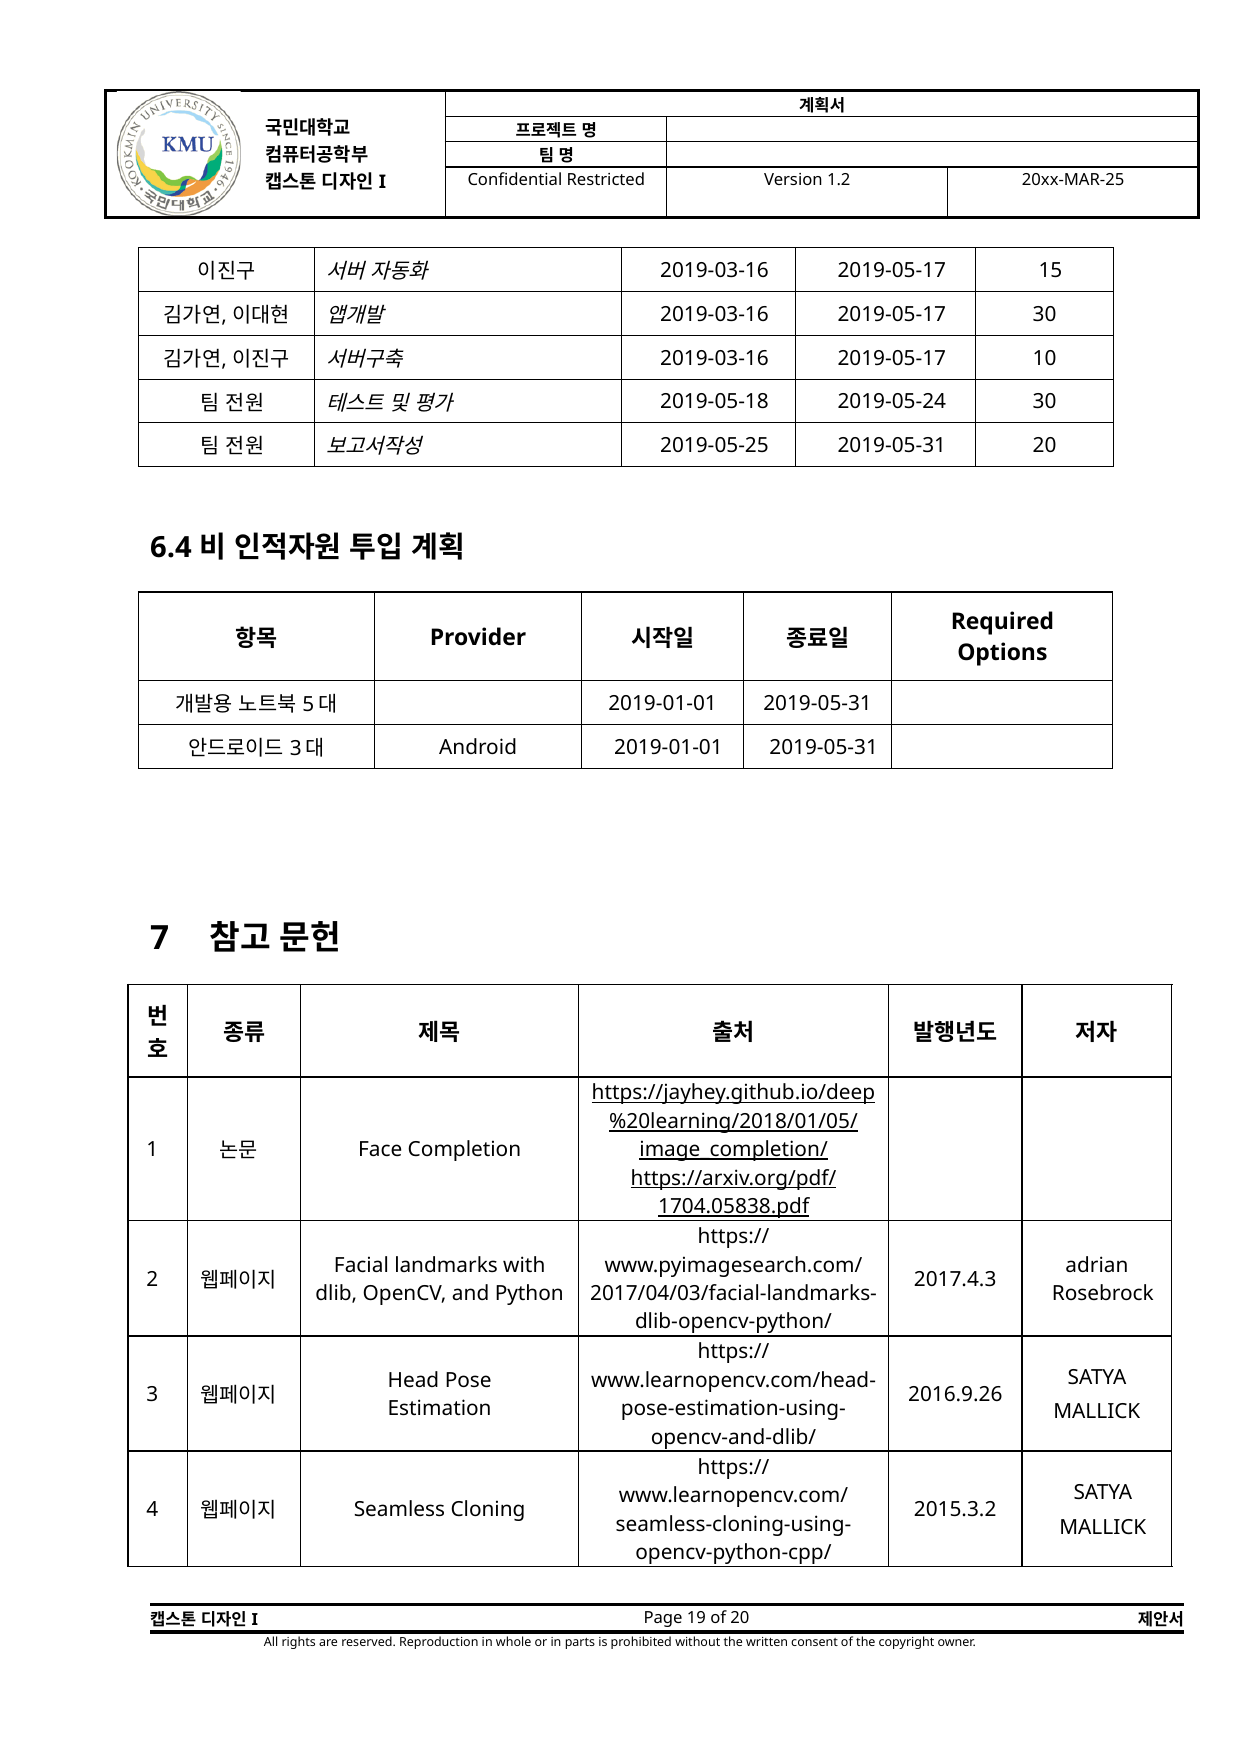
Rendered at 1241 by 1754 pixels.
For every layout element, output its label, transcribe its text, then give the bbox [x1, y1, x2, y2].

table_cell 2019-05-31 [744, 725, 891, 768]
table_header 저자 [1023, 985, 1171, 1076]
table_cell 개발용 노트북 5대 [139, 681, 374, 724]
table_cell 2019-05-31 [744, 681, 891, 724]
table_cell Seamless Cloning [301, 1452, 578, 1566]
table_header 발행년도 [889, 985, 1021, 1076]
table_cell 15 [976, 248, 1113, 291]
picture [116, 91, 241, 216]
table_cell 안드로이드 3대 [139, 725, 374, 768]
table_header 종료일 [744, 593, 891, 680]
table_header 종류 [188, 985, 300, 1076]
table_cell 30 [976, 292, 1113, 335]
table_cell adrian Rosebrock [1023, 1221, 1171, 1335]
table_cell 2019-05-17 [796, 292, 975, 335]
table_cell 3 [129, 1337, 187, 1450]
table_header 출처 [579, 985, 888, 1076]
table_cell 2019-05-17 [796, 336, 975, 378]
table_cell 30 [976, 380, 1113, 422]
table_cell 테스트 및 평가 [315, 380, 621, 422]
table_cell 팀 전원 [139, 423, 314, 466]
table_cell 2019-03-16 [622, 292, 795, 335]
table_cell 2017.4.3 [889, 1221, 1021, 1335]
table_cell 2 [129, 1221, 187, 1335]
table_cell https://www.learnopencv.com/seamless-cloning-using-opencv-python-cpp/ [579, 1452, 888, 1566]
table_cell 10 [976, 336, 1113, 378]
table_cell 앱개발 [315, 292, 621, 335]
table_header 시작일 [582, 593, 743, 680]
table_cell 20 [976, 423, 1113, 466]
table_cell Head Pose Estimation [301, 1337, 578, 1450]
table_cell 이진구 [139, 248, 314, 291]
subtitle 참고 문헌 [150, 911, 1090, 959]
table_header Provider [375, 593, 581, 680]
table_cell [375, 681, 581, 724]
table_cell 웹페이지 [188, 1337, 300, 1450]
table_cell 서버 자동화 [315, 248, 621, 291]
table_cell 웹페이지 [188, 1452, 300, 1566]
table_cell [892, 681, 1112, 724]
table_cell SATYA MALLICK [1023, 1452, 1171, 1566]
table_cell Face Completion [301, 1078, 578, 1220]
table_cell [1023, 1078, 1171, 1220]
table_cell 2019-01-01 [582, 725, 743, 768]
table_cell https://www.learnopencv.com/head-pose-estimation-using-opencv-and-dlib/ [579, 1337, 888, 1450]
table_cell [892, 725, 1112, 768]
table_cell 논문 [188, 1078, 300, 1220]
subtitle 6.4 비 인적자원 투입 계획 [150, 524, 1046, 566]
table_cell 2019-05-24 [796, 380, 975, 422]
table_cell 2016.9.26 [889, 1337, 1021, 1450]
table_cell 팀 전원 [139, 380, 314, 422]
table_cell 4 [129, 1452, 187, 1566]
table_cell 2019-01-01 [582, 681, 743, 724]
table_header Required Options [892, 593, 1112, 680]
table_header 번호 [129, 985, 187, 1076]
table_cell 2019-05-18 [622, 380, 795, 422]
table_cell Facial landmarks with dlib, OpenCV, and Python [301, 1221, 578, 1335]
table_cell https://jayhey.github.io/deep%20learning/2018/01/05/image_completion/ https://arxiv.org/pdf/1704.05838.pdf [579, 1078, 888, 1220]
table_header 항목 [139, 593, 374, 680]
table_cell 1 [129, 1078, 187, 1220]
table_cell Android [375, 725, 581, 768]
table_cell 김가연, 이진구 [139, 336, 314, 378]
table_cell [889, 1078, 1021, 1220]
table_cell 2019-05-31 [796, 423, 975, 466]
table_cell SATYA MALLICK [1023, 1337, 1171, 1450]
table_cell 보고서작성 [315, 423, 621, 466]
table_cell 웹페이지 [188, 1221, 300, 1335]
table_cell 2015.3.2 [889, 1452, 1021, 1566]
table_cell 서버구축 [315, 336, 621, 378]
table_cell https://www.pyimagesearch.com/2017/04/03/facial-landmarks-dlib-opencv-python/ [579, 1221, 888, 1335]
table_cell 김가연, 이대현 [139, 292, 314, 335]
table_cell 2019-03-16 [622, 336, 795, 378]
table_header 제목 [301, 985, 578, 1076]
table_cell 2019-05-25 [622, 423, 795, 466]
table_cell 2019-05-17 [796, 248, 975, 291]
table_cell 2019-03-16 [622, 248, 795, 291]
